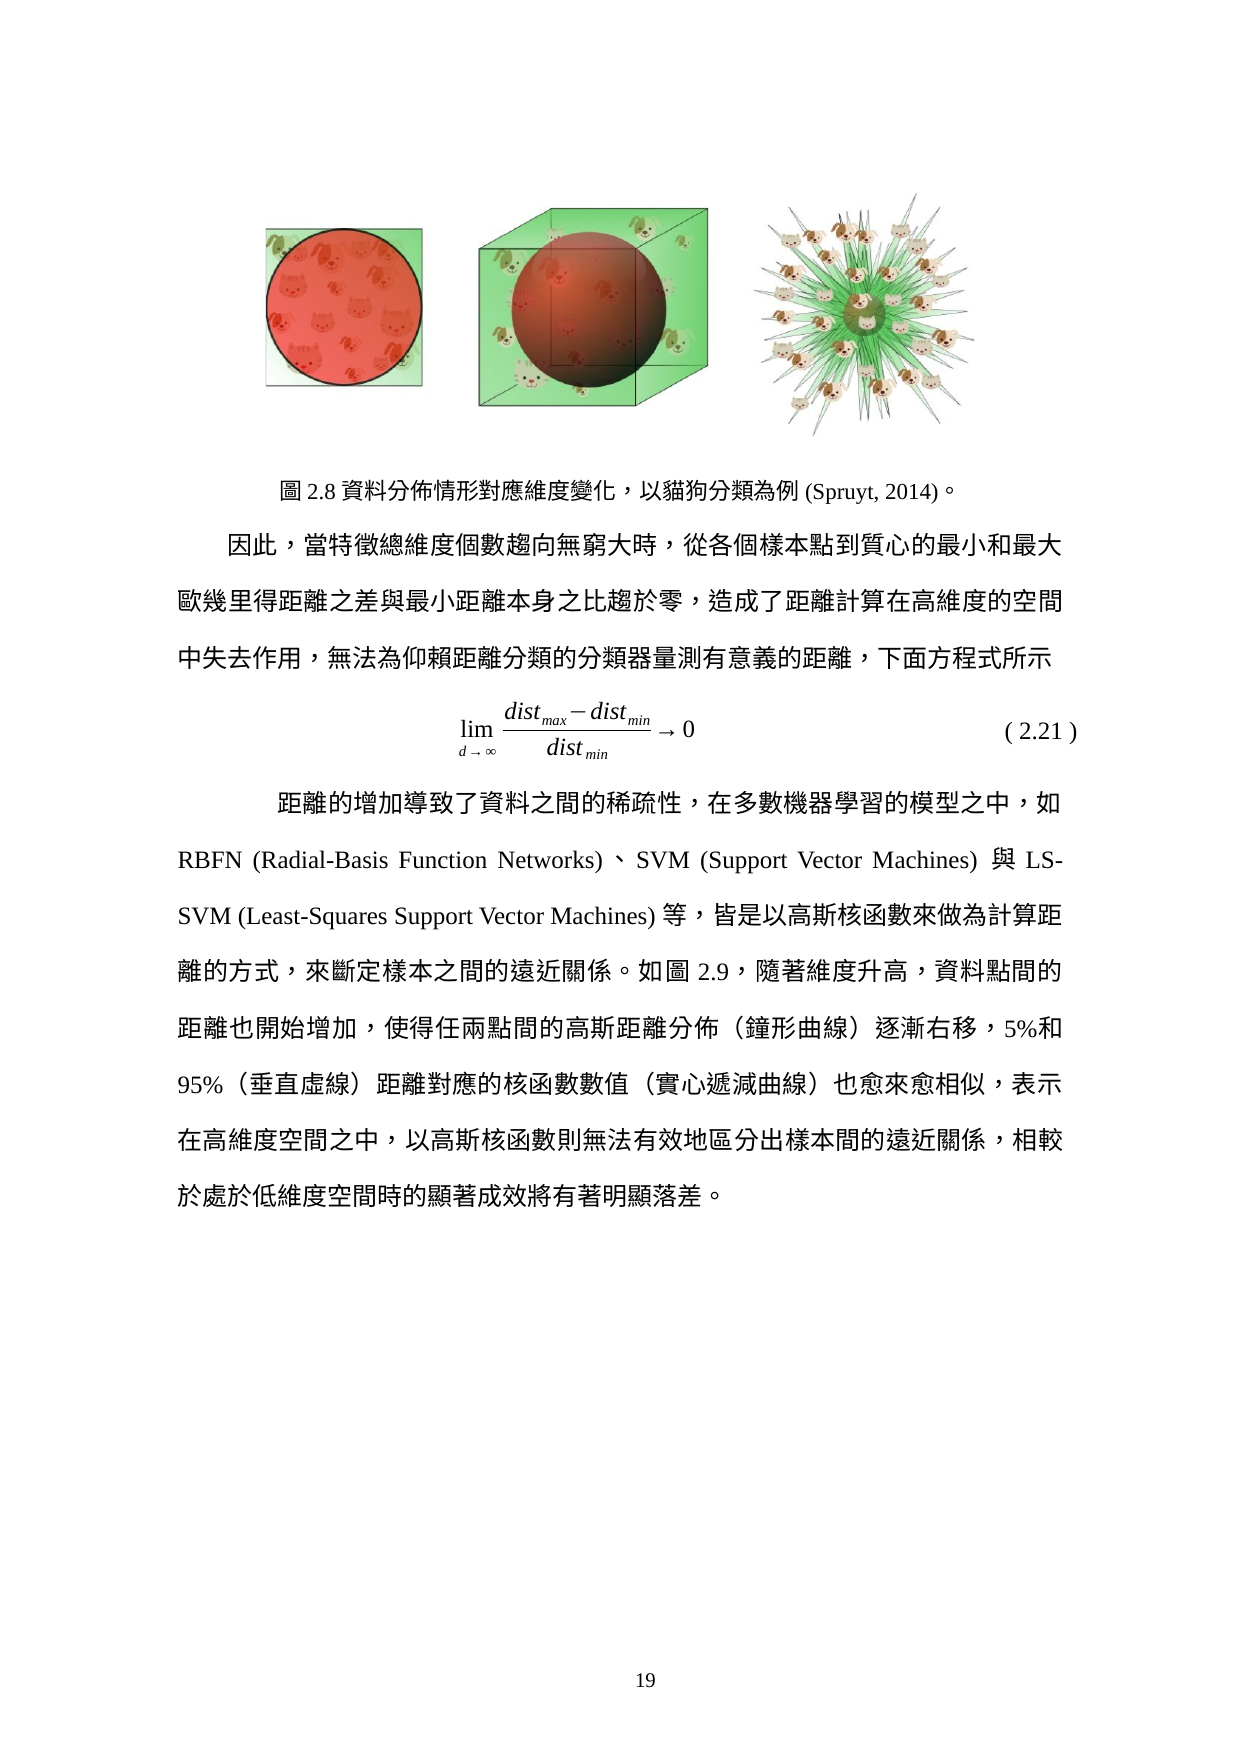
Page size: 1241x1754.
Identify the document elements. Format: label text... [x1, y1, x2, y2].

text 因此，當特徵總維度個數趨向無窮大時，從各個樣本點到質心的最小和最大歐幾里得距離之差與最小距離本身之比趨於零，造成了距離計算在高維度的空間中失去作用，無法為仰賴距離分類的分類器量測有意義的距離，如下方程式所示 [177, 525, 1063, 675]
picture [265, 193, 975, 436]
